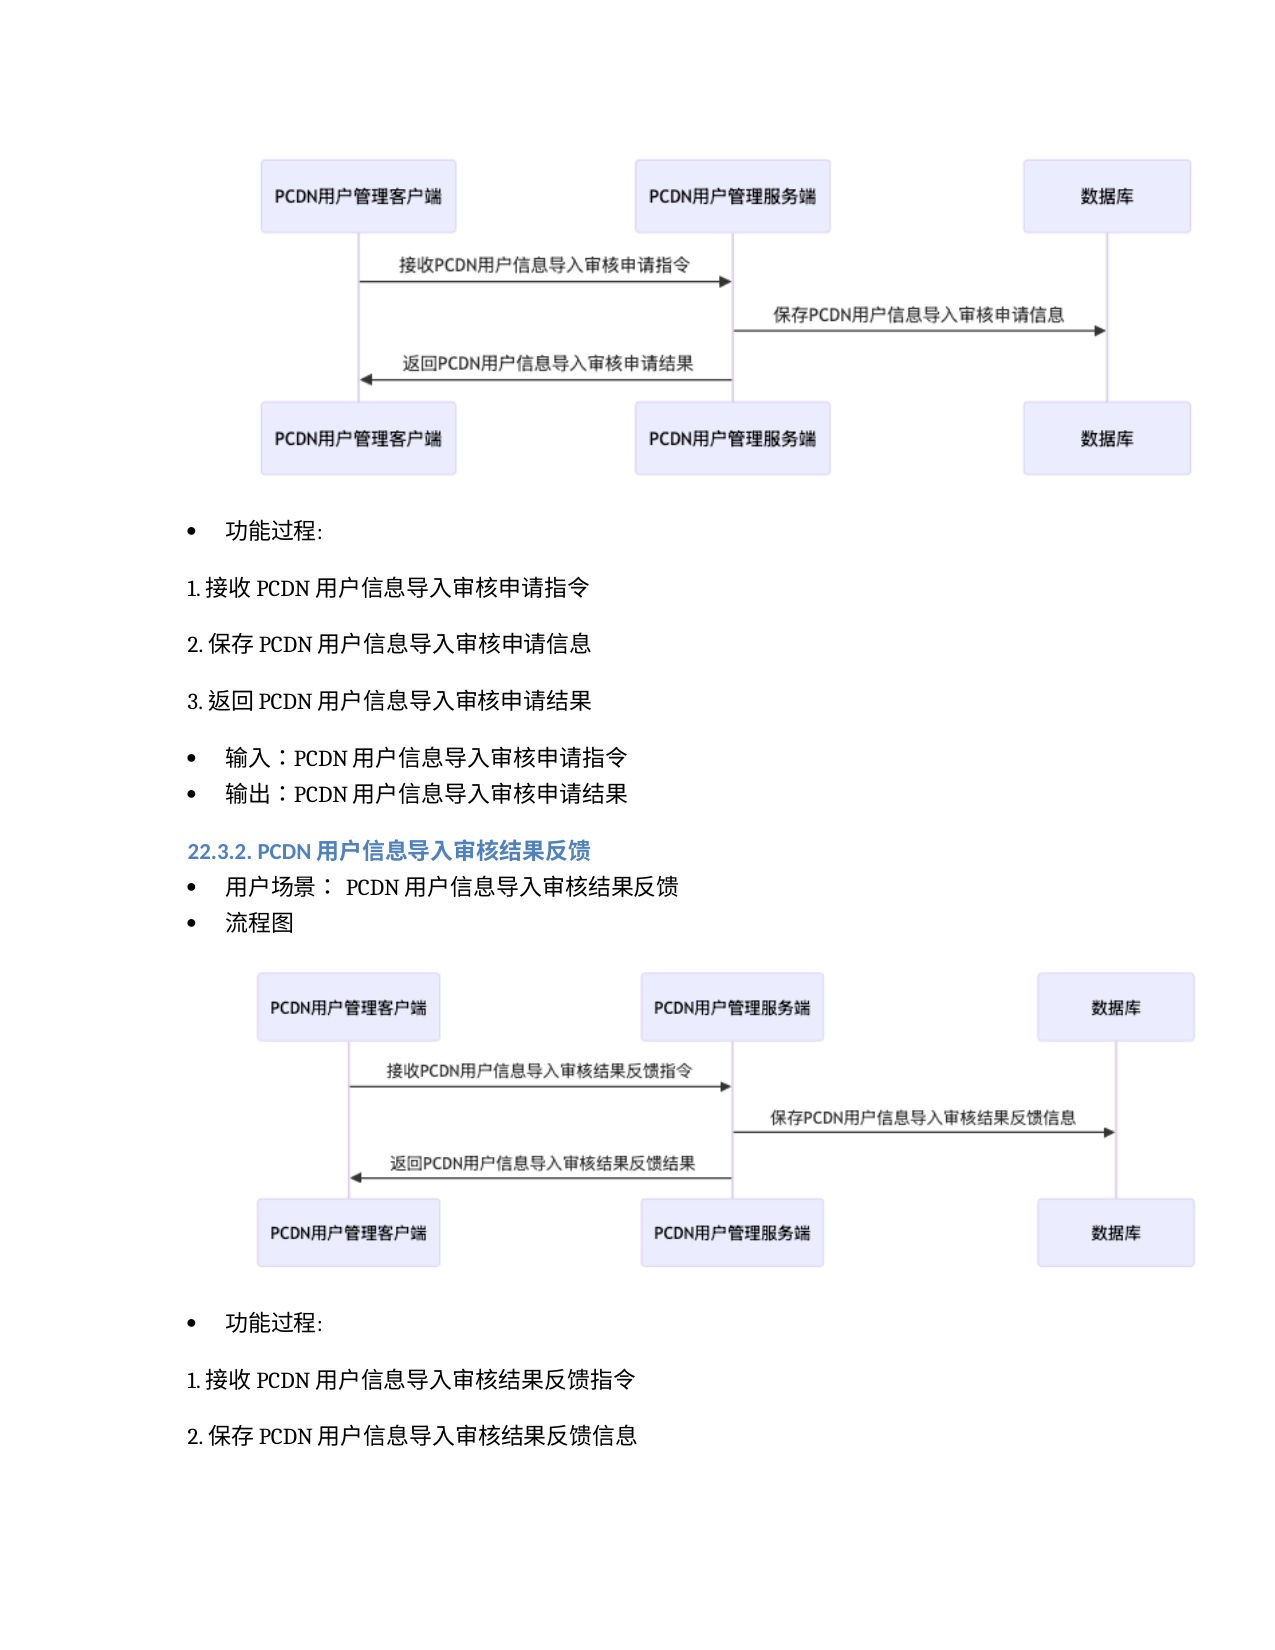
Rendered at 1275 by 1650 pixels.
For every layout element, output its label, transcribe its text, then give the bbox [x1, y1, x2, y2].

text 1. 接收PCDN用户信息导入审核结果反馈指令 [187, 1363, 1087, 1395]
text 2. 保存PCDN用户信息导入审核申请信息 [187, 628, 1087, 660]
picture [206, 963, 1257, 1282]
subtitle 22.3.2. PCDN用户信息导入审核结果反馈 [187, 835, 1087, 866]
list 输出：PCDN用户信息导入审核申请结果 [187, 778, 1087, 809]
list 输入：PCDN用户信息导入审核申请指令 [187, 742, 1087, 773]
picture [206, 150, 1257, 491]
text 1. 接收PCDN用户信息导入审核申请指令 [187, 572, 1087, 603]
list 用户场景： PCDN用户信息导入审核结果反馈 [187, 871, 1087, 902]
list 流程图 [187, 907, 1087, 938]
list 功能过程: [187, 515, 1087, 546]
text 3. 返回PCDN用户信息导入审核申请结果 [187, 685, 1087, 716]
text 2. 保存PCDN用户信息导入审核结果反馈信息 [187, 1420, 1087, 1452]
list 功能过程: [187, 1307, 1087, 1338]
